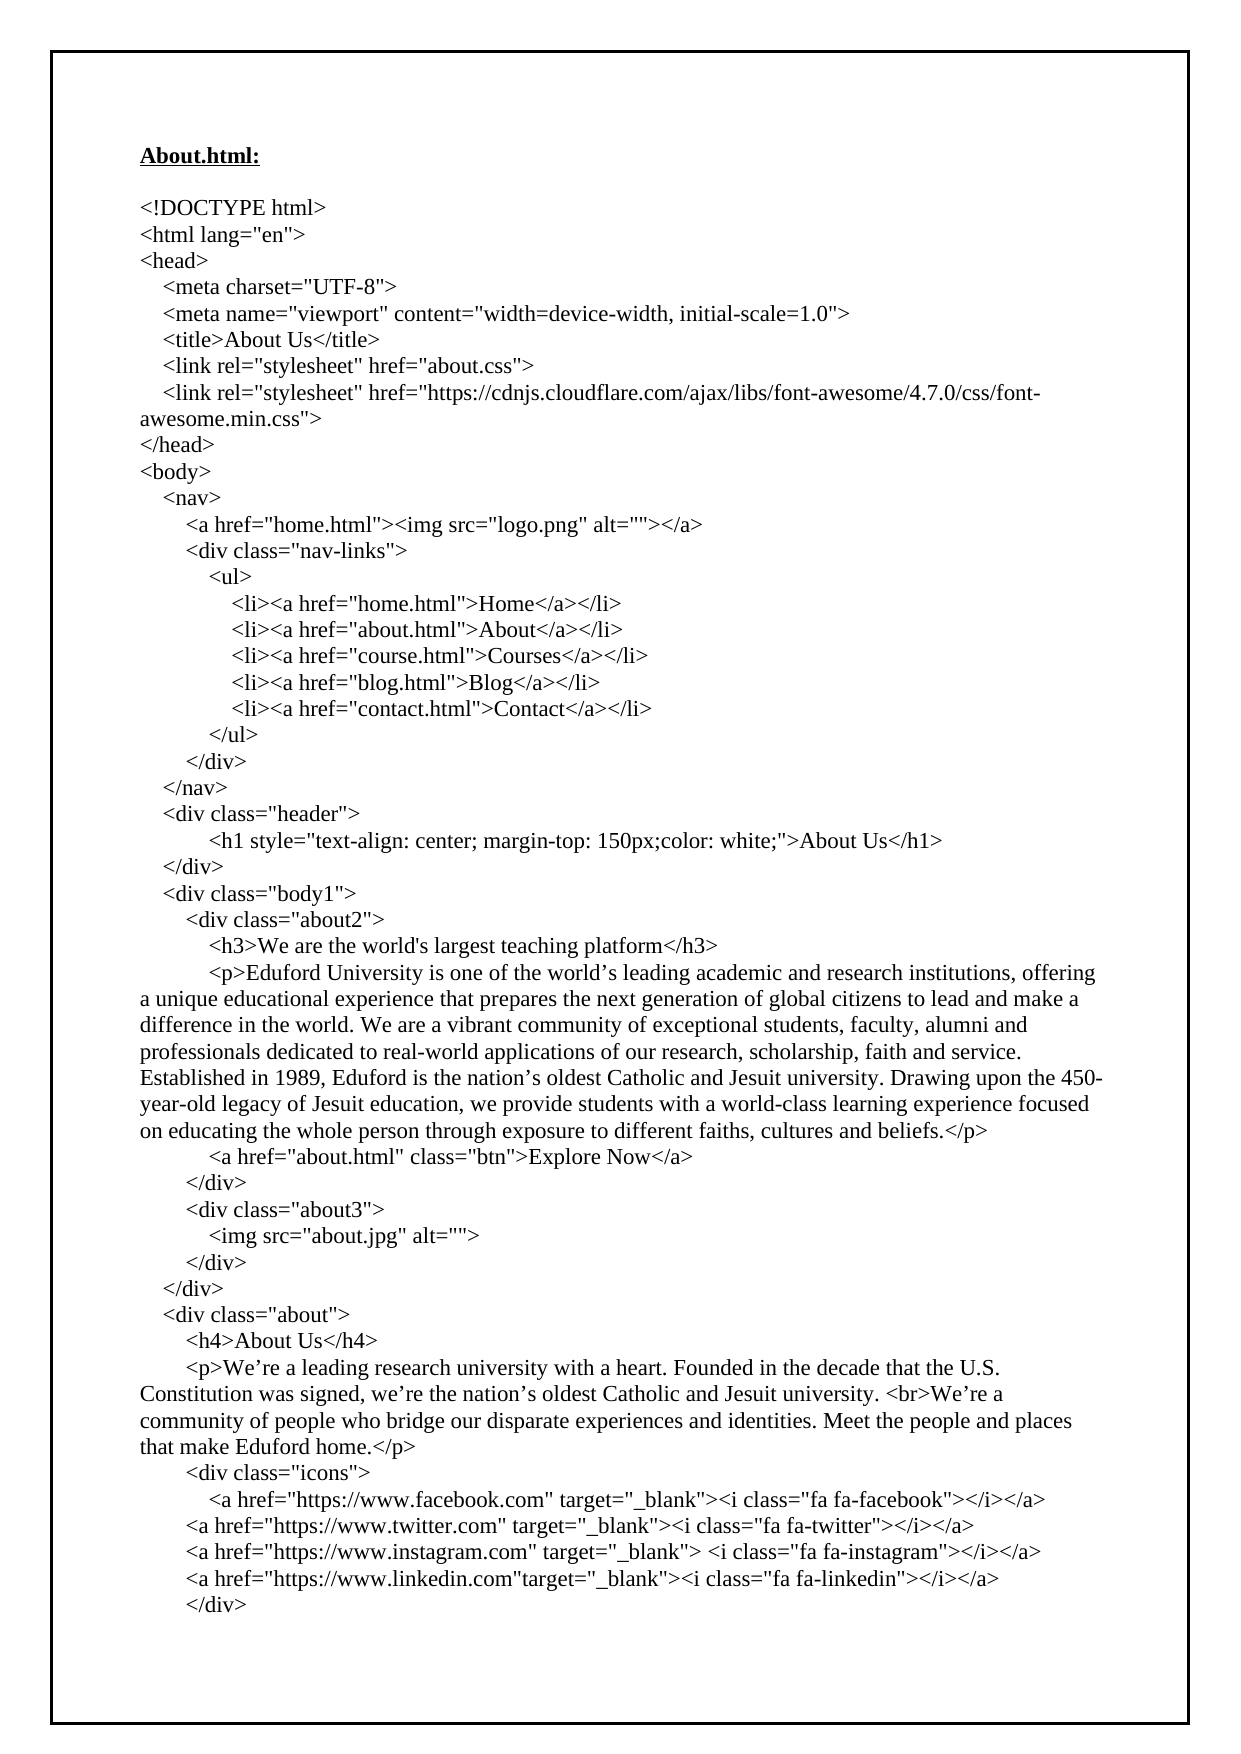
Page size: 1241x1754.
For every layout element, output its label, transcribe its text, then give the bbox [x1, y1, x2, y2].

text <a href="https://www.facebook.com" target="_blank"><i class="fa fa-facebook"></i></a> [139, 1486, 1107, 1512]
text <div class="icons"> [139, 1459, 1107, 1486]
text </div> [139, 853, 1107, 879]
text <p>We’re a leading research university with a heart. Founded in the decade that the U.S. Constitution was signed, we’re the nation’s oldest Catholic and Jesuit university. <br>We’re a community of people who bridge our disparate experiences and identities. Meet the people and places that make Eduford home.</p> [139, 1354, 1107, 1459]
text About.html: [139, 142, 1107, 168]
text <div class="header"> [139, 801, 1107, 827]
text <!DOCTYPE html> [139, 194, 1107, 221]
text <li><a href="about.html">About</a></li> [139, 616, 1107, 642]
text <meta charset="UTF-8"> [139, 273, 1107, 300]
text <link rel="stylesheet" href="https://cdnjs.cloudflare.com/ajax/libs/font-awesome/4.7.0/css/font-awesome.min.css"> [139, 379, 1107, 432]
text <img src="about.jpg" alt=""> [139, 1222, 1107, 1248]
text <meta name="viewport" content="width=device-width, initial-scale=1.0"> [139, 300, 1107, 326]
text <nav> [139, 484, 1107, 511]
text </ul> [139, 721, 1107, 748]
text </div> [139, 1169, 1107, 1196]
text </nav> [139, 774, 1107, 801]
text <div class="about"> [139, 1301, 1107, 1328]
text <div class="body1"> [139, 879, 1107, 906]
text <h1 style="text-align: center; margin-top: 150px;color: white;">About Us</h1> [139, 827, 1107, 853]
text <ul> [139, 563, 1107, 590]
text <div class="about2"> [139, 906, 1107, 932]
text </head> [139, 432, 1107, 458]
text <html lang="en"> [139, 221, 1107, 247]
text <div class="about3"> [139, 1196, 1107, 1222]
text <a href="about.html" class="btn">Explore Now</a> [139, 1143, 1107, 1169]
text <head> [139, 247, 1107, 273]
text <title>About Us</title> [139, 326, 1107, 352]
text <body> [139, 458, 1107, 484]
text <link rel="stylesheet" href="about.css"> [139, 352, 1107, 379]
text <a href="home.html"><img src="logo.png" alt=""></a> [139, 511, 1107, 537]
text <h3>We are the world's largest teaching platform</h3> [139, 932, 1107, 959]
text <a href="https://www.twitter.com" target="_blank"><i class="fa fa-twitter"></i></a> [139, 1512, 1107, 1538]
text <a href="https://www.instagram.com" target="_blank"> <i class="fa fa-instagram"></i></a> [139, 1538, 1107, 1565]
text <li><a href="home.html">Home</a></li> [139, 590, 1107, 616]
text </div> [139, 1248, 1107, 1275]
text <p>Eduford University is one of the world’s leading academic and research institutions, offering a unique educational experience that prepares the next generation of global citizens to lead and make a difference in the world. We are a vibrant community of exceptional students, faculty, alumni and professionals dedicated to real-world applications of our research, scholarship, faith and service. Established in 1989, Eduford is the nation’s oldest Catholic and Jesuit university. Drawing upon the 450-year-old legacy of Jesuit education, we provide students with a world-class learning experience focused on educating the whole person through exposure to different faiths, cultures and beliefs.</p> [139, 959, 1107, 1143]
text </div> [139, 1591, 1107, 1617]
text <a href="https://www.linkedin.com"target="_blank"><i class="fa fa-linkedin"></i></a> [139, 1565, 1107, 1591]
text </div> [139, 748, 1107, 774]
text <div class="nav-links"> [139, 537, 1107, 563]
text </div> [139, 1275, 1107, 1301]
text <li><a href="contact.html">Contact</a></li> [139, 695, 1107, 721]
text <li><a href="course.html">Courses</a></li> [139, 642, 1107, 669]
text <h4>About Us</h4> [139, 1328, 1107, 1354]
text <li><a href="blog.html">Blog</a></li> [139, 669, 1107, 695]
